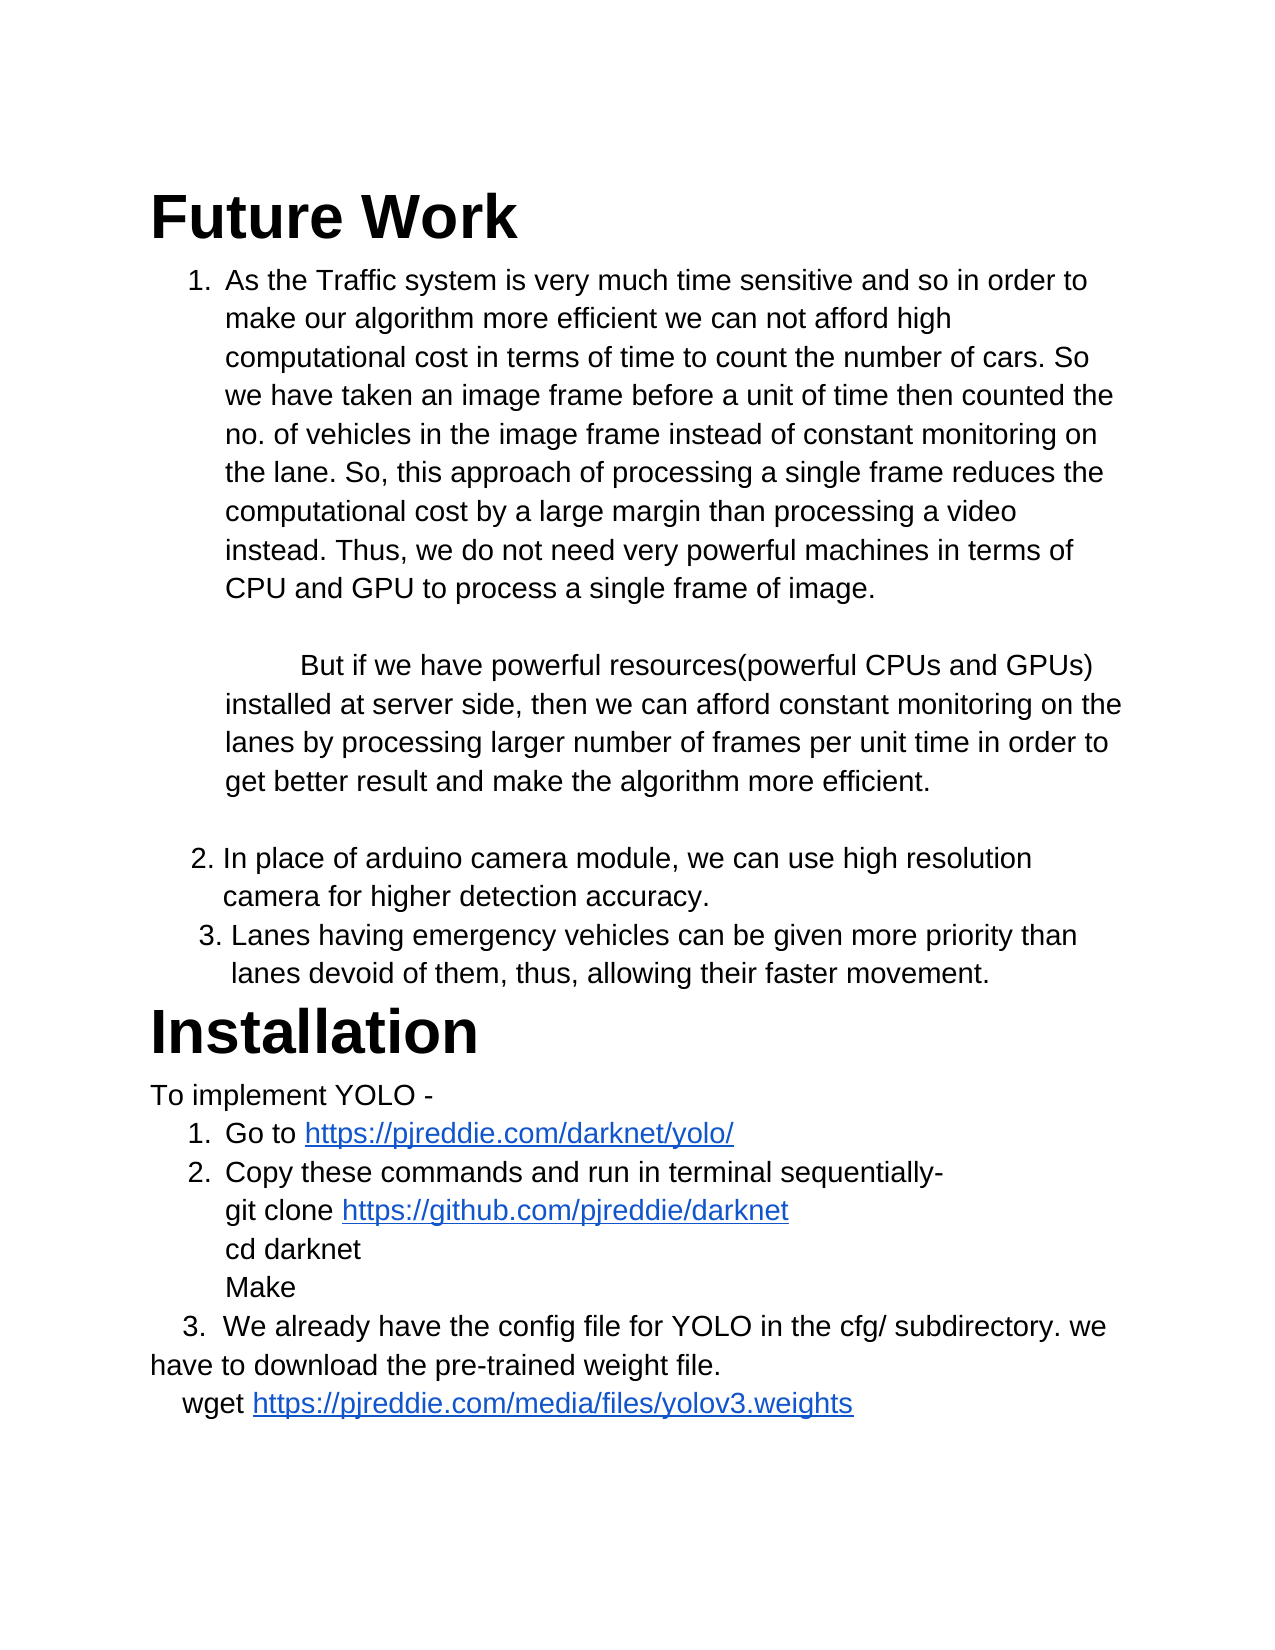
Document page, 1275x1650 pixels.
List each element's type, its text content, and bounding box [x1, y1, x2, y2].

text wget https://pjreddie.com/media/files/yolov3.weights [150, 1386, 1125, 1419]
text camera for higher detection accuracy. [150, 879, 1125, 913]
text 2. In place of arduino camera module, we can use high resolution [150, 841, 1125, 874]
text Make [150, 1270, 1125, 1304]
text Installation [150, 995, 1125, 1067]
text Future Work [150, 180, 1125, 252]
text 3. Lanes having emergency vehicles can be given more priority than [150, 918, 1125, 952]
text 3. We already have the config file for YOLO in the cfg/ subdirectory. we have to download the pre-trained weight file. [150, 1309, 1125, 1381]
list Copy these commands and run in terminal sequentially- [187, 1155, 1125, 1188]
text git clone https://github.com/pjreddie/darknet [150, 1193, 1125, 1227]
text lanes devoid of them, thus, allowing their faster movement. [150, 957, 1125, 990]
text cd darknet [150, 1232, 1125, 1265]
text To implement YOLO - [150, 1078, 1125, 1111]
text But if we have powerful resources(powerful CPUs and GPUs) installed at server side, then we can afford constant monitoring on the lanes by processing larger number of frames per unit time in order to get better result and make the algorithm more efficient. [225, 648, 1125, 797]
list As the Traffic system is very much time sensitive and so in order to make our algorithm more efficient we can not afford high computational cost in terms of time to count the number of cars. So we have taken an image frame before a unit of time then counted the no. of vehicles in the image frame instead of constant monitoring on the lane. So, this approach of processing a single frame reduces the computational cost by a large margin than processing a video instead. Thus, we do not need very powerful machines in terms of CPU and GPU to process a single frame of image. [187, 263, 1125, 605]
list Go to https://pjreddie.com/darknet/yolo/ [187, 1116, 1125, 1150]
